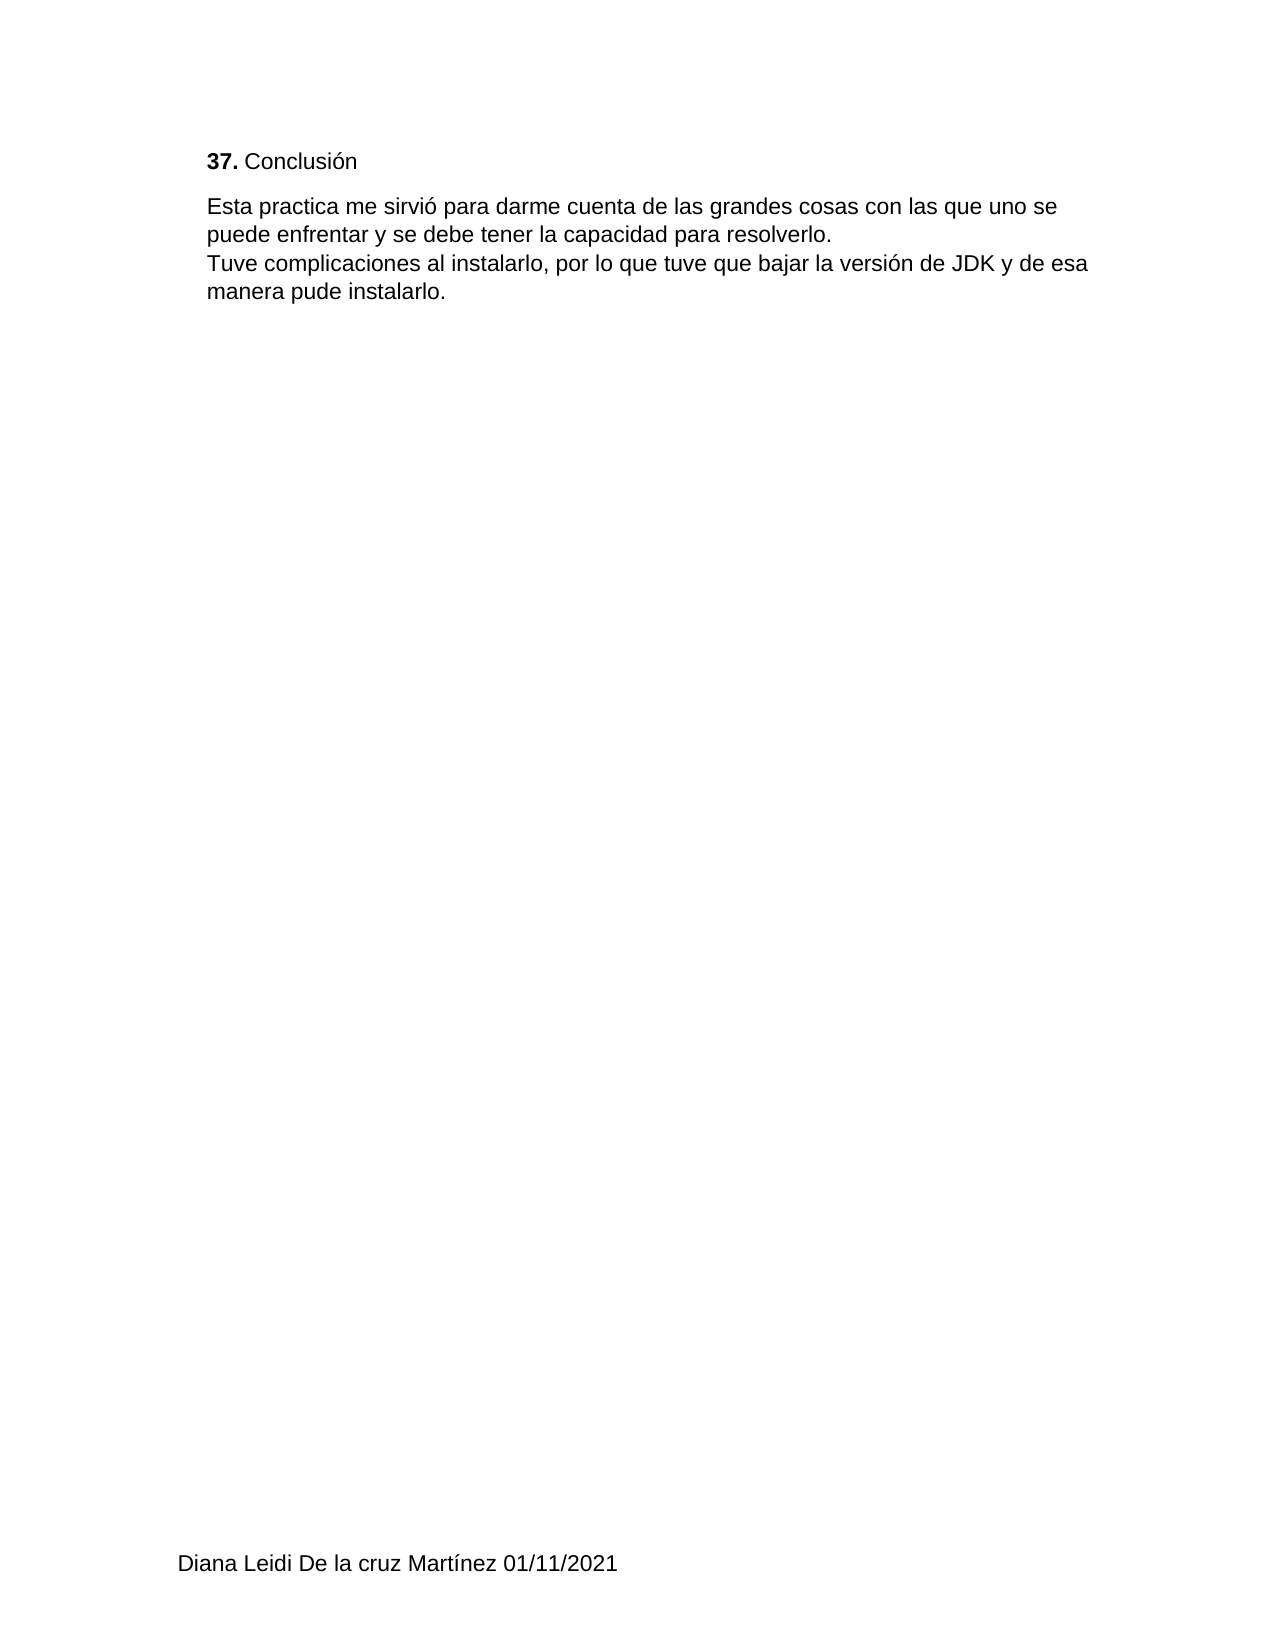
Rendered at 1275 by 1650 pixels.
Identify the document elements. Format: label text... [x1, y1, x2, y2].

list Conclusión [207, 148, 1098, 174]
text Esta practica me sirvió para darme cuenta de las grandes cosas con las que uno se puede enfrentar y se debe tener la capacidad para resolverlo. Tuve complicaciones al instalarlo, por lo que tuve que bajar la versión de JDK y de esa manera pude instalarlo. [207, 193, 1098, 304]
